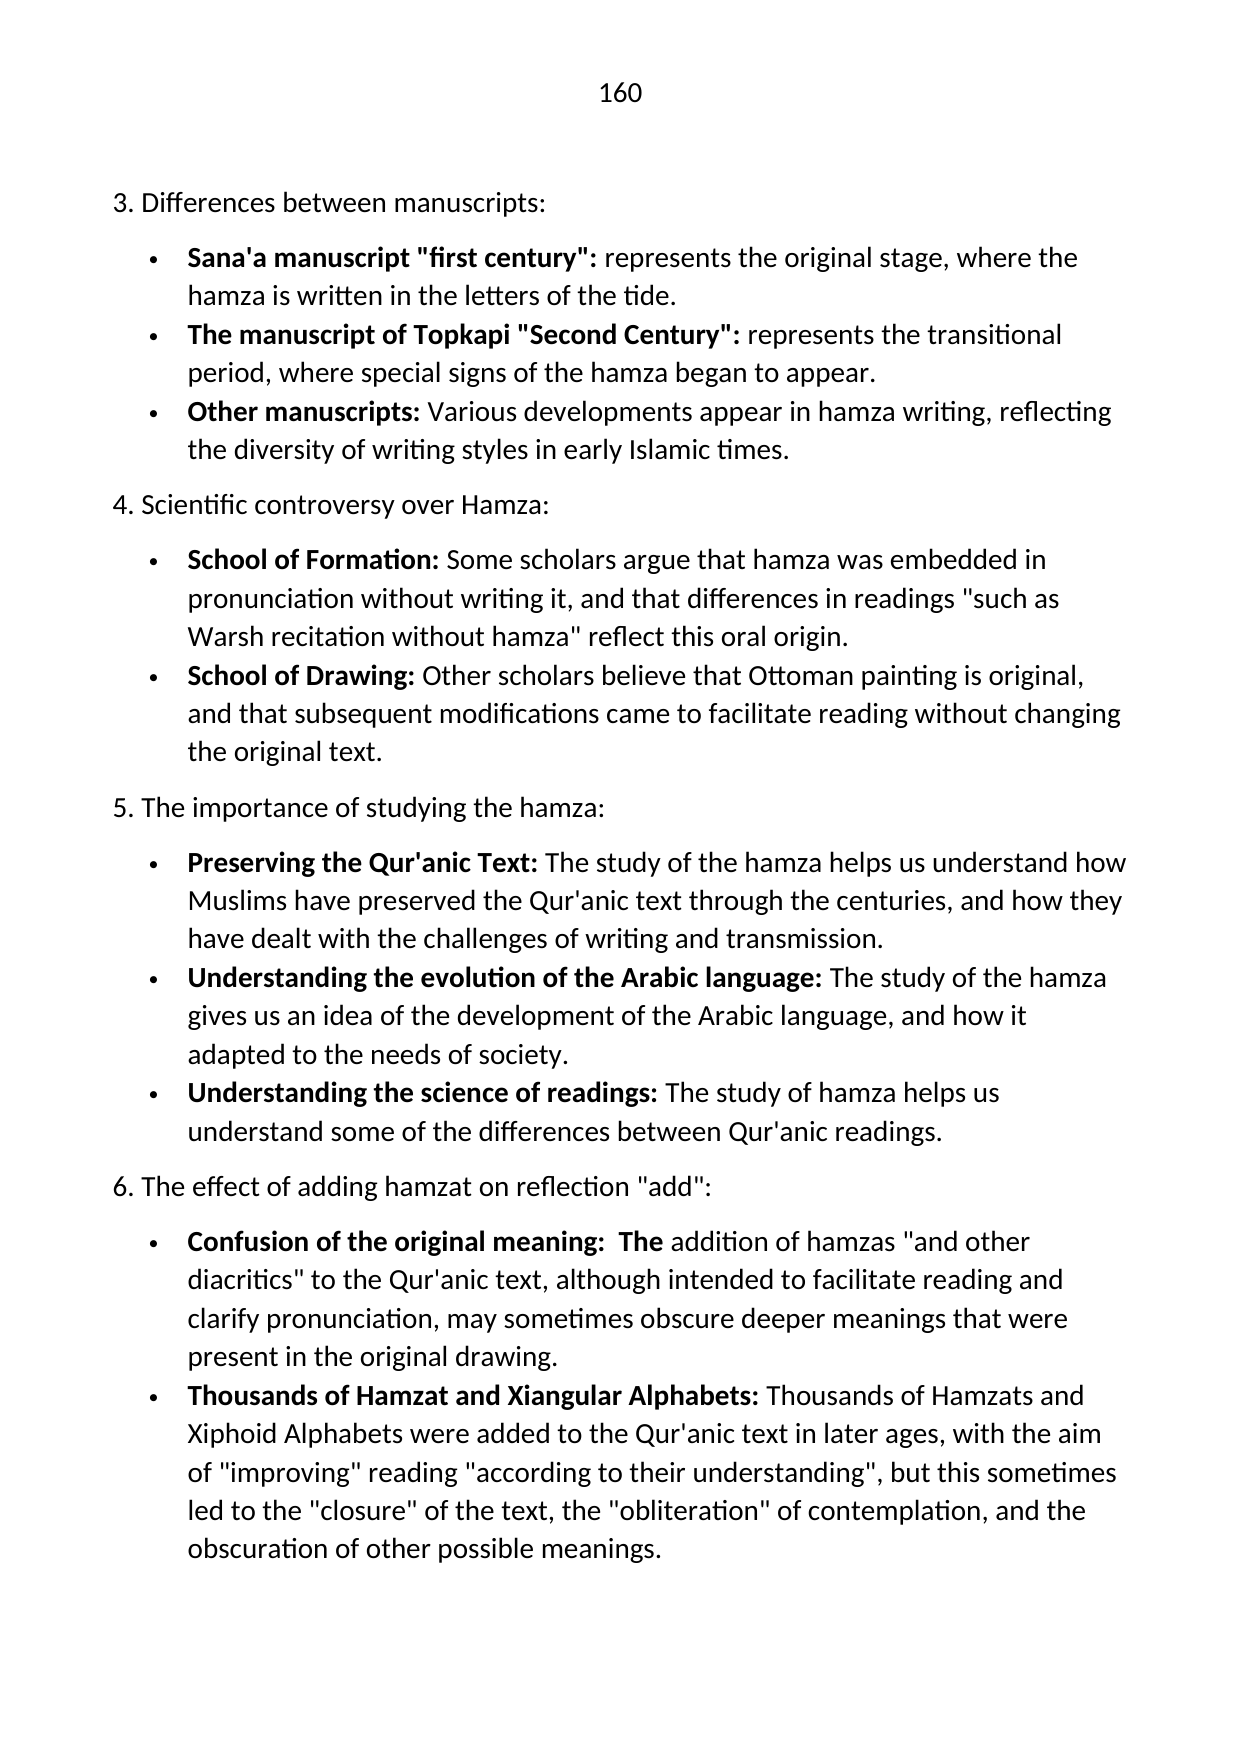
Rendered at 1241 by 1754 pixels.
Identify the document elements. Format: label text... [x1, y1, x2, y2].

list School of Drawing: Other scholars believe that Ottoman painting is original, and that subsequent modifications came to facilitate reading without changing the original text. [150, 657, 1128, 769]
list The manuscript of Topkapi "Second Century": represents the transitional period, where special signs of the hamza began to appear. [150, 316, 1128, 390]
text 4. Scientific controversy over Hamza: [112, 486, 1128, 522]
list School of Formation: Some scholars argue that hamza was embedded in pronunciation without writing it, and that differences in readings "such as Warsh recitation without hamza" reflect this oral origin. [150, 541, 1128, 654]
list Sana'a manuscript "first century": represents the original stage, where the hamza is written in the letters of the tide. [150, 239, 1128, 313]
list Confusion of the original meaning: The addition of hamzas "and other diacritics" to the Qur'anic text, although intended to facilitate reading and clarify pronunciation, may sometimes obscure deeper meanings that were present in the original drawing. [150, 1223, 1128, 1374]
list Thousands of Hamzat and Xiangular Alphabets: Thousands of Hamzats and Xiphoid Alphabets were added to the Qur'anic text in later ages, with the aim of "improving" reading "according to their understanding", but this sometimes led to the "closure" of the text, the "obliteration" of contemplation, and the obscuration of other possible meanings. [150, 1377, 1128, 1566]
list Understanding the evolution of the Arabic language: The study of the hamza gives us an idea of the development of the Arabic language, and how it adapted to the needs of society. [150, 959, 1128, 1072]
text 6. The effect of adding hamzat on reflection "add": [112, 1168, 1128, 1203]
text 3. Differences between manuscripts: [112, 184, 1128, 219]
list Understanding the science of readings: The study of hamza helps us understand some of the differences between Qur'anic readings. [150, 1074, 1128, 1148]
list Preserving the Qur'anic Text: The study of the hamza helps us understand how Muslims have preserved the Qur'anic text through the centuries, and how they have dealt with the challenges of writing and transmission. [150, 844, 1128, 956]
list Other manuscripts: Various developments appear in hamza writing, reflecting the diversity of writing styles in early Islamic times. [150, 393, 1128, 467]
text 5. The importance of studying the hamza: [112, 789, 1128, 824]
